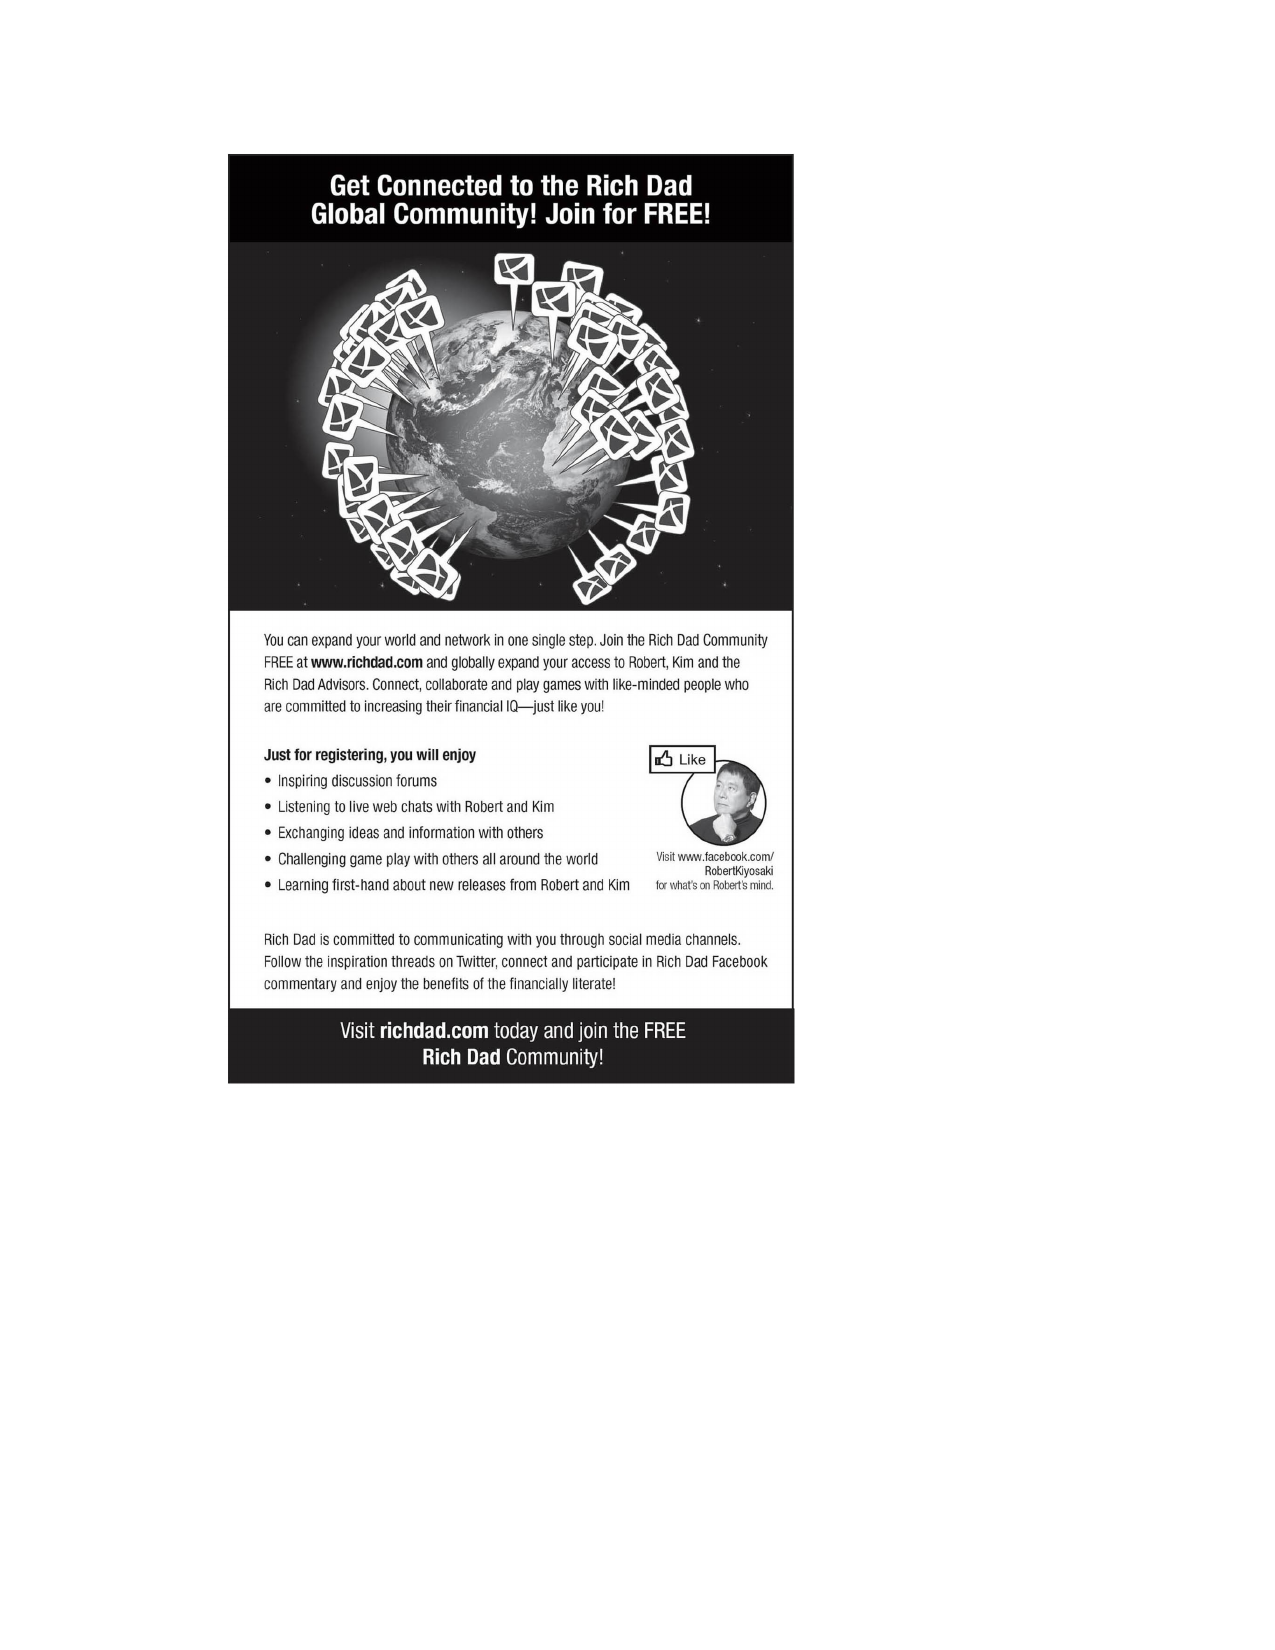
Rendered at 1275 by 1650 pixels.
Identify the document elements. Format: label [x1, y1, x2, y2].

picture [223, 150, 799, 1088]
